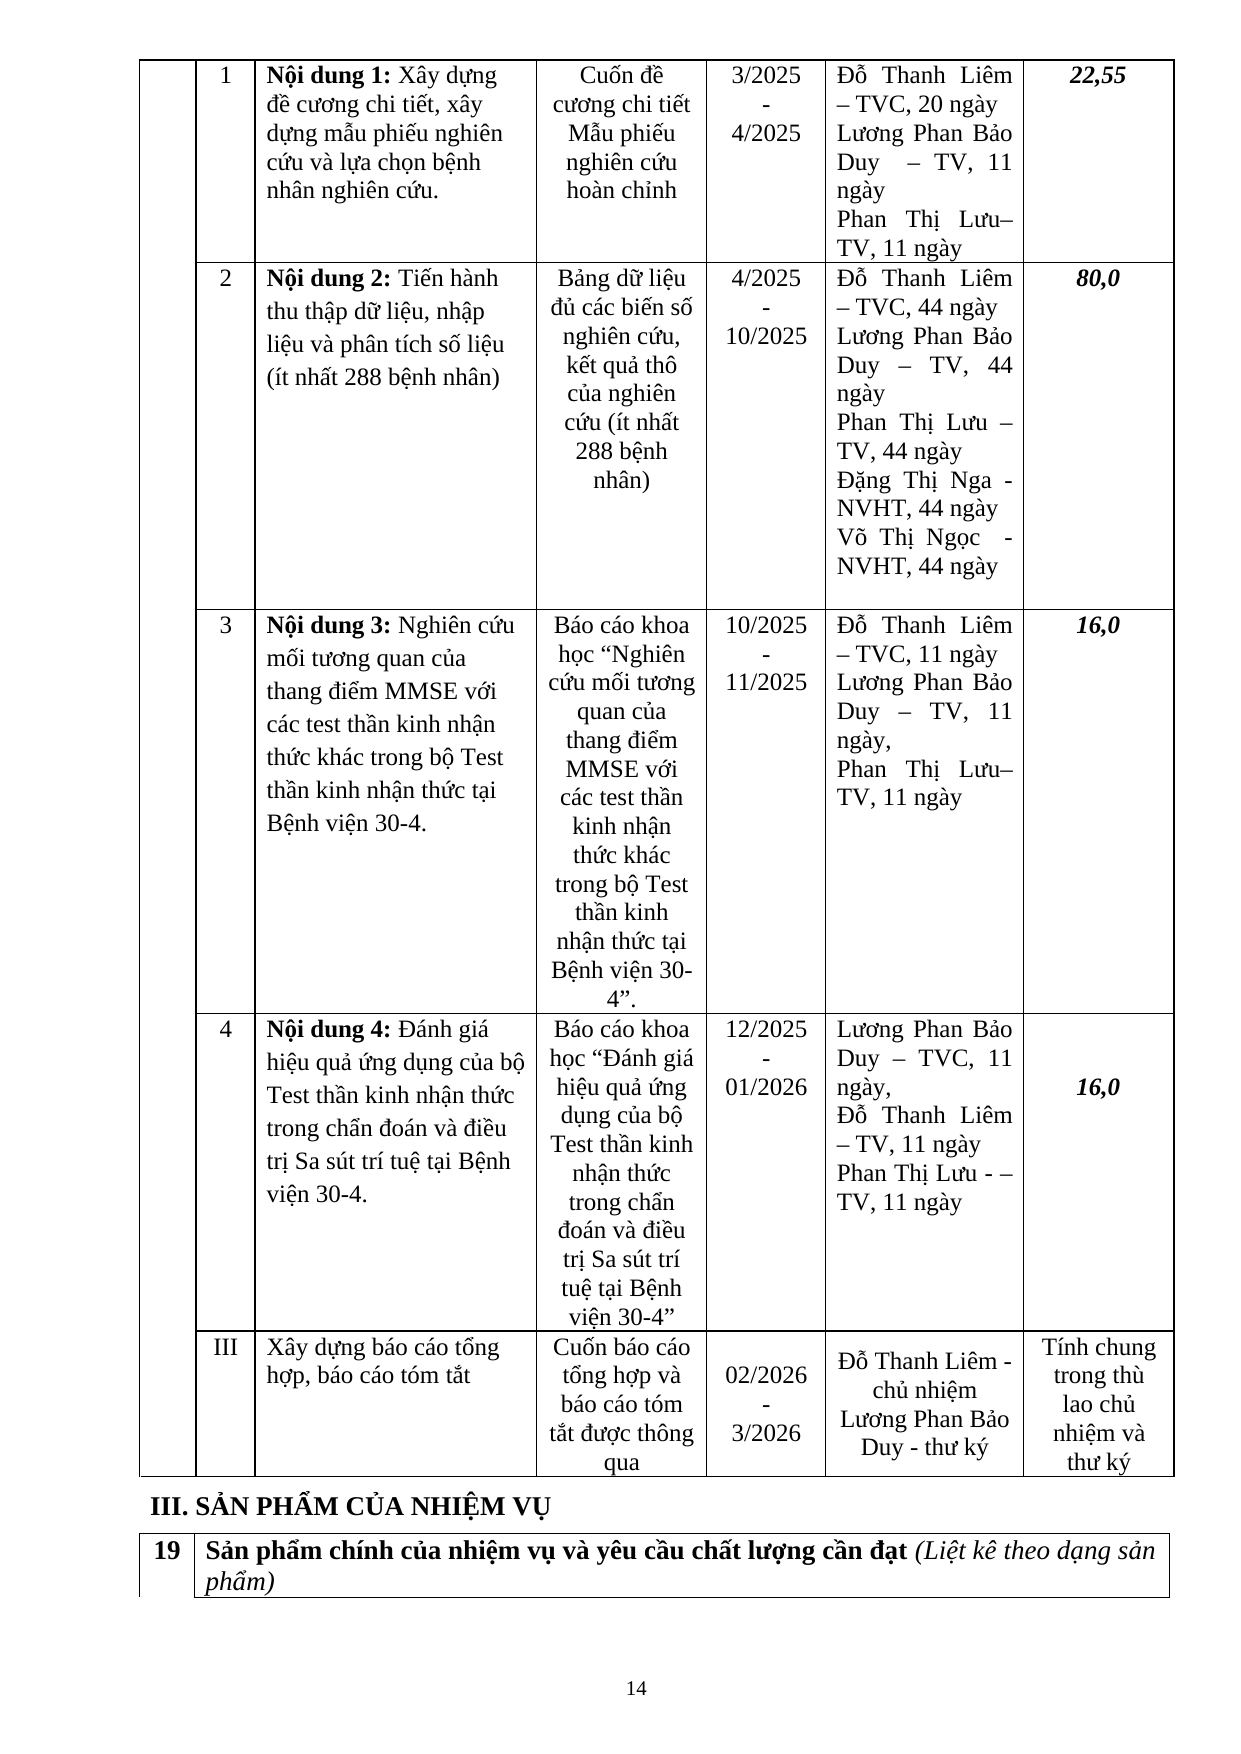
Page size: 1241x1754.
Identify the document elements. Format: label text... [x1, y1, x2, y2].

table_header 19 [140, 1534, 194, 1597]
table_cell 12/2025 - 01/2026 [707, 1014, 825, 1330]
table_cell Nội dung 2: Tiến hành thu thập dữ liệu, nhập liệu và phân tích số liệu (ít nhất 288 bệnh nhân) [256, 263, 536, 608]
table_cell III [197, 1332, 254, 1476]
table_cell 4/2025 - 10/2025 [707, 263, 825, 608]
table_cell Lương Phan Bảo Duy – TVC, 11 ngày, Đỗ Thanh Liêm – TV, 11 ngày Phan Thị Lưu - – TV, 11 ngày [826, 1014, 1023, 1330]
table_cell 80,0 [1024, 263, 1173, 608]
table_cell Nội dung 3: Nghiên cứu mối tương quan của thang điểm MMSE với các test thần kinh nhận thức khác trong bộ Test thần kinh nhận thức tại Bệnh viện 30-4. [256, 610, 536, 1012]
table_cell Bảng dữ liệu đủ các biến số nghiên cứu, kết quả thô của nghiên cứu (ít nhất 288 bệnh nhân) [537, 263, 706, 608]
table_cell Xây dựng báo cáo tổng hợp, báo cáo tóm tắt [256, 1332, 536, 1476]
table_cell 2 [197, 263, 254, 608]
table_cell 1 [197, 61, 254, 262]
table_cell Đỗ Thanh Liêm - chủ nhiệm Lương Phan Bảo Duy - thư ký [826, 1332, 1023, 1476]
table_cell Đỗ Thanh Liêm – TVC, 11 ngày Lương Phan Bảo Duy – TV, 11 ngày, Phan Thị Lưu– TV, 11 ngày [826, 610, 1023, 1012]
table_cell Đỗ Thanh Liêm – TVC, 44 ngày Lương Phan Bảo Duy – TV, 44 ngày Phan Thị Lưu – TV, 44 ngày Đặng Thị Nga -NVHT, 44 ngày Võ Thị Ngọc -NVHT, 44 ngày [826, 263, 1023, 608]
table_cell Báo cáo khoa học “Nghiên cứu mối tương quan của thang điểm MMSE với các test thần kinh nhận thức khác trong bộ Test thần kinh nhận thức tại Bệnh viện 30-4”. [537, 610, 706, 1012]
table_cell 16,0 [1024, 1014, 1173, 1330]
table_cell 02/2026 - 3/2026 [707, 1332, 825, 1476]
table_cell Cuốn đề cương chi tiết Mẫu phiếu nghiên cứu hoàn chỉnh [537, 61, 706, 262]
table_cell Nội dung 1: Xây dựng đề cương chi tiết, xây dựng mẫu phiếu nghiên cứu và lựa chọn bệnh nhân nghiên cứu. [256, 61, 536, 262]
table_cell 3 [197, 610, 254, 1012]
table_cell Báo cáo khoa học “Đánh giá hiệu quả ứng dụng của bộ Test thần kinh nhận thức trong chẩn đoán và điều trị Sa sút trí tuệ tại Bệnh viện 30-4” [537, 1014, 706, 1330]
text III. SẢN PHẨM CỦA NHIỆM VỤ [150, 1490, 1122, 1521]
table_cell 3/2025 - 4/2025 [707, 61, 825, 262]
table_cell Cuốn báo cáo tổng hợp và báo cáo tóm tắt được thông qua [537, 1332, 706, 1476]
table_cell Đỗ Thanh Liêm – TVC, 20 ngày Lương Phan Bảo Duy – TV, 11 ngày Phan Thị Lưu– TV, 11 ngày [826, 61, 1023, 262]
table_cell 16,0 [1024, 610, 1173, 1012]
table_header Sản phẩm chính của nhiệm vụ và yêu cầu chất lượng cần đạt (Liệt kê theo dạng sản phẩm) [195, 1534, 1169, 1597]
table_cell Tính chung trong thù lao chủ nhiệm và thư ký [1024, 1332, 1173, 1476]
table_cell 22,55 [1024, 61, 1173, 262]
table_cell 4 [197, 1014, 254, 1330]
table_cell Nội dung 4: Đánh giá hiệu quả ứng dụng của bộ Test thần kinh nhận thức trong chẩn đoán và điều trị Sa sút trí tuệ tại Bệnh viện 30-4. [256, 1014, 536, 1330]
table_cell 10/2025 - 11/2025 [707, 610, 825, 1012]
